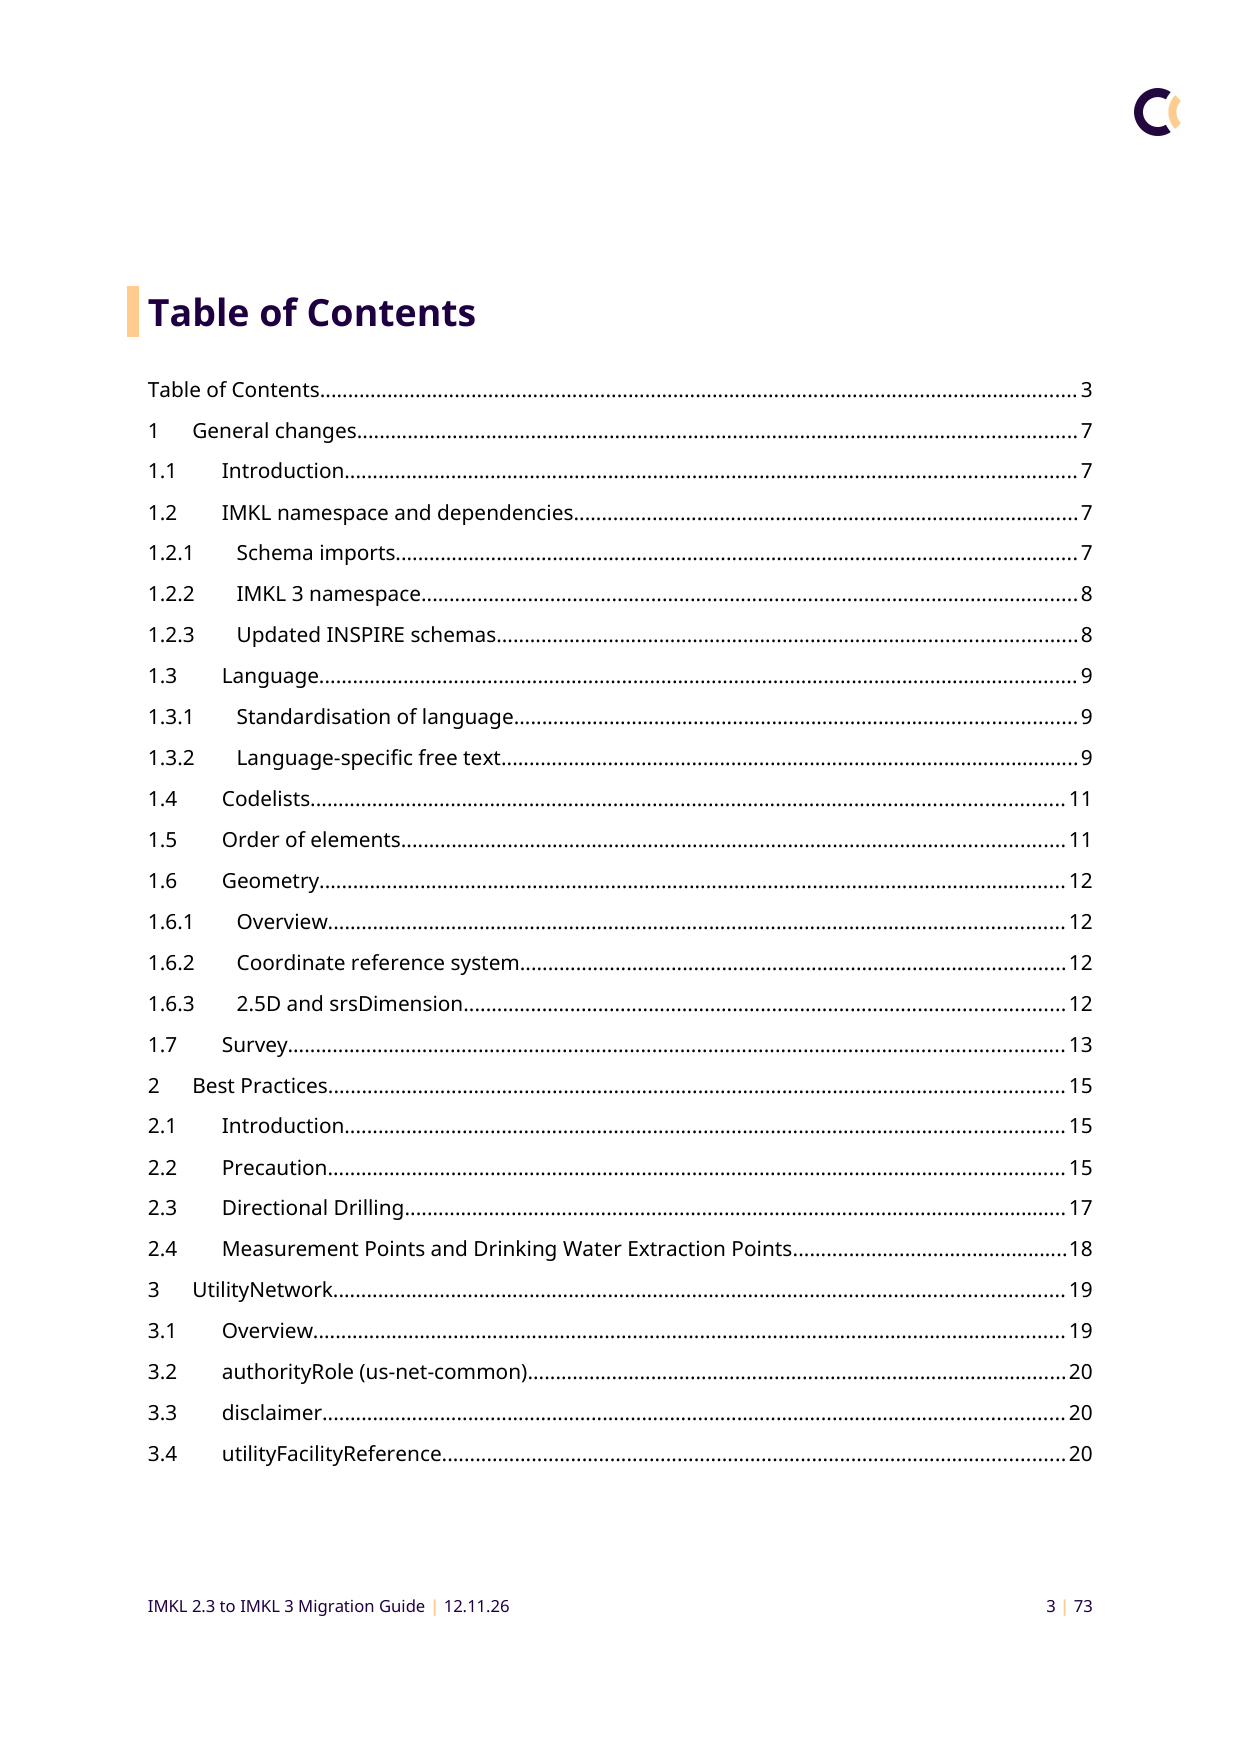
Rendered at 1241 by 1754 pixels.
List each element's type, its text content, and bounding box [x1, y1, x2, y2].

text 3.2 authorityRole (us-net-common) 20 [148, 1357, 1092, 1386]
text 1.4 Codelists 11 [148, 784, 1092, 813]
text 1.3.1 Standardisation of language 9 [148, 702, 1092, 731]
text 1.5 Order of elements 11 [148, 825, 1092, 853]
text 2.4 Measurement Points and Drinking Water Extraction Points 18 [148, 1234, 1092, 1263]
text 1.3.2 Language-specific free text 9 [148, 743, 1092, 772]
text 1.7 Survey 13 [148, 1030, 1092, 1058]
text 3.1 Overview 19 [148, 1316, 1092, 1345]
text 1.2.3 Updated INSPIRE schemas 8 [148, 620, 1092, 649]
text 1.2.1 Schema imports 7 [148, 538, 1092, 567]
text Table of Contents 3 [148, 375, 1092, 403]
text 2.3 Directional Drilling 17 [148, 1193, 1092, 1222]
text 3.4 utilityFacilityReference 20 [148, 1439, 1092, 1468]
text 3 UtilityNetwork 19 [148, 1275, 1092, 1304]
text 1.6.1 Overview 12 [148, 907, 1092, 935]
text 2.2 Precaution 15 [148, 1153, 1092, 1181]
text 1.1 Introduction 7 [148, 457, 1092, 485]
text 1.2.2 IMKL 3 namespace 8 [148, 579, 1092, 608]
text 3.3 disclaimer 20 [148, 1398, 1092, 1427]
text 1.6.2 Coordinate reference system 12 [148, 948, 1092, 976]
text 1.6 Geometry 12 [148, 866, 1092, 894]
picture [1134, 88, 1181, 136]
text 1.2 IMKL namespace and dependencies 7 [148, 498, 1092, 526]
text 1.6.3 2.5D and srsDimension 12 [148, 989, 1092, 1017]
text 1 General changes 7 [148, 416, 1092, 444]
subtitle Table of Contents [139, 286, 1092, 337]
text 1.3 Language 9 [148, 661, 1092, 690]
text 2.1 Introduction 15 [148, 1112, 1092, 1140]
text 2 Best Practices 15 [148, 1071, 1092, 1099]
